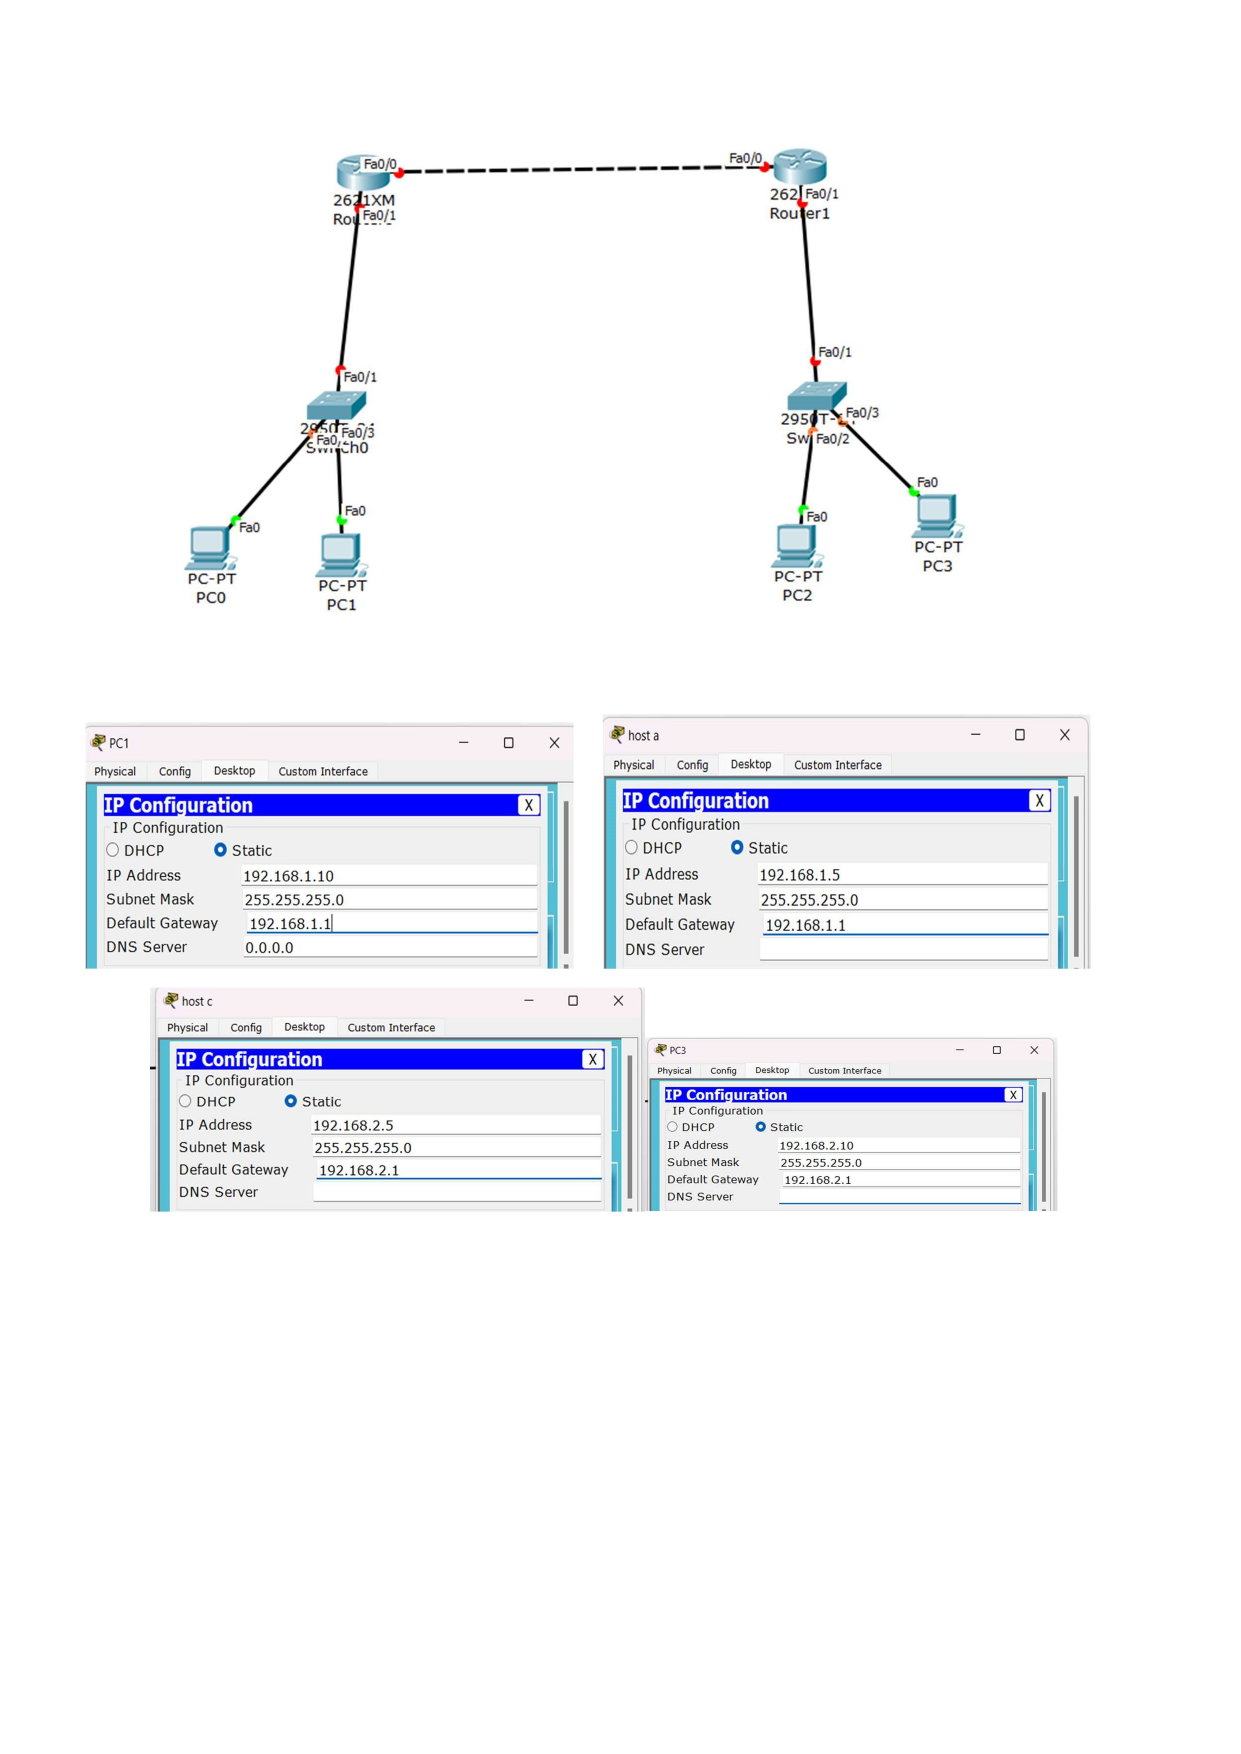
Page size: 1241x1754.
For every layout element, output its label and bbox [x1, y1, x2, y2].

picture [149, 987, 1058, 1212]
picture [149, 110, 1091, 697]
picture [602, 714, 1091, 969]
picture [85, 722, 574, 969]
